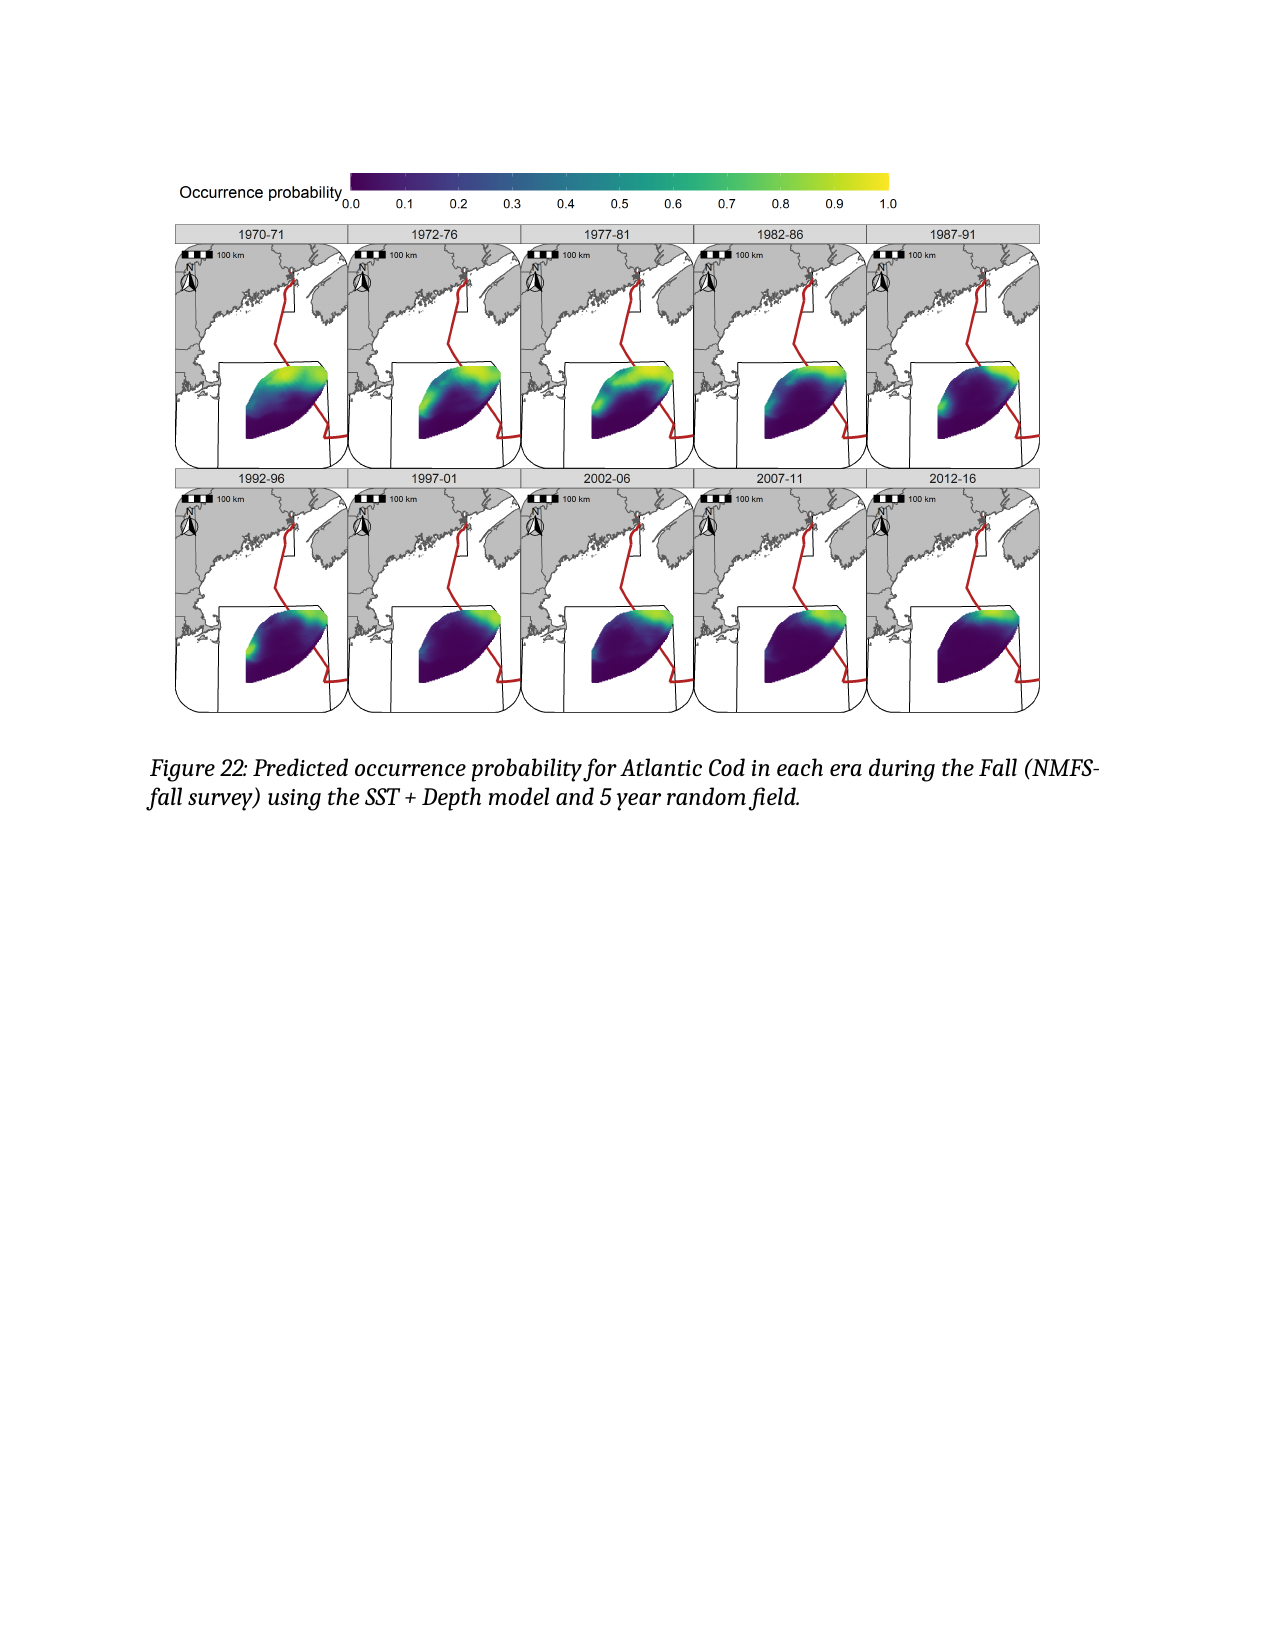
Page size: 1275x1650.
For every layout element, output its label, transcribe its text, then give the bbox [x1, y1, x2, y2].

picture [168, 150, 1044, 734]
text Figure 22: Predicted occurrence probability for Atlantic Cod in each era during the Fall (NMFS-fall survey) using the SST + Depth model and 5 year random field. [150, 754, 1125, 812]
